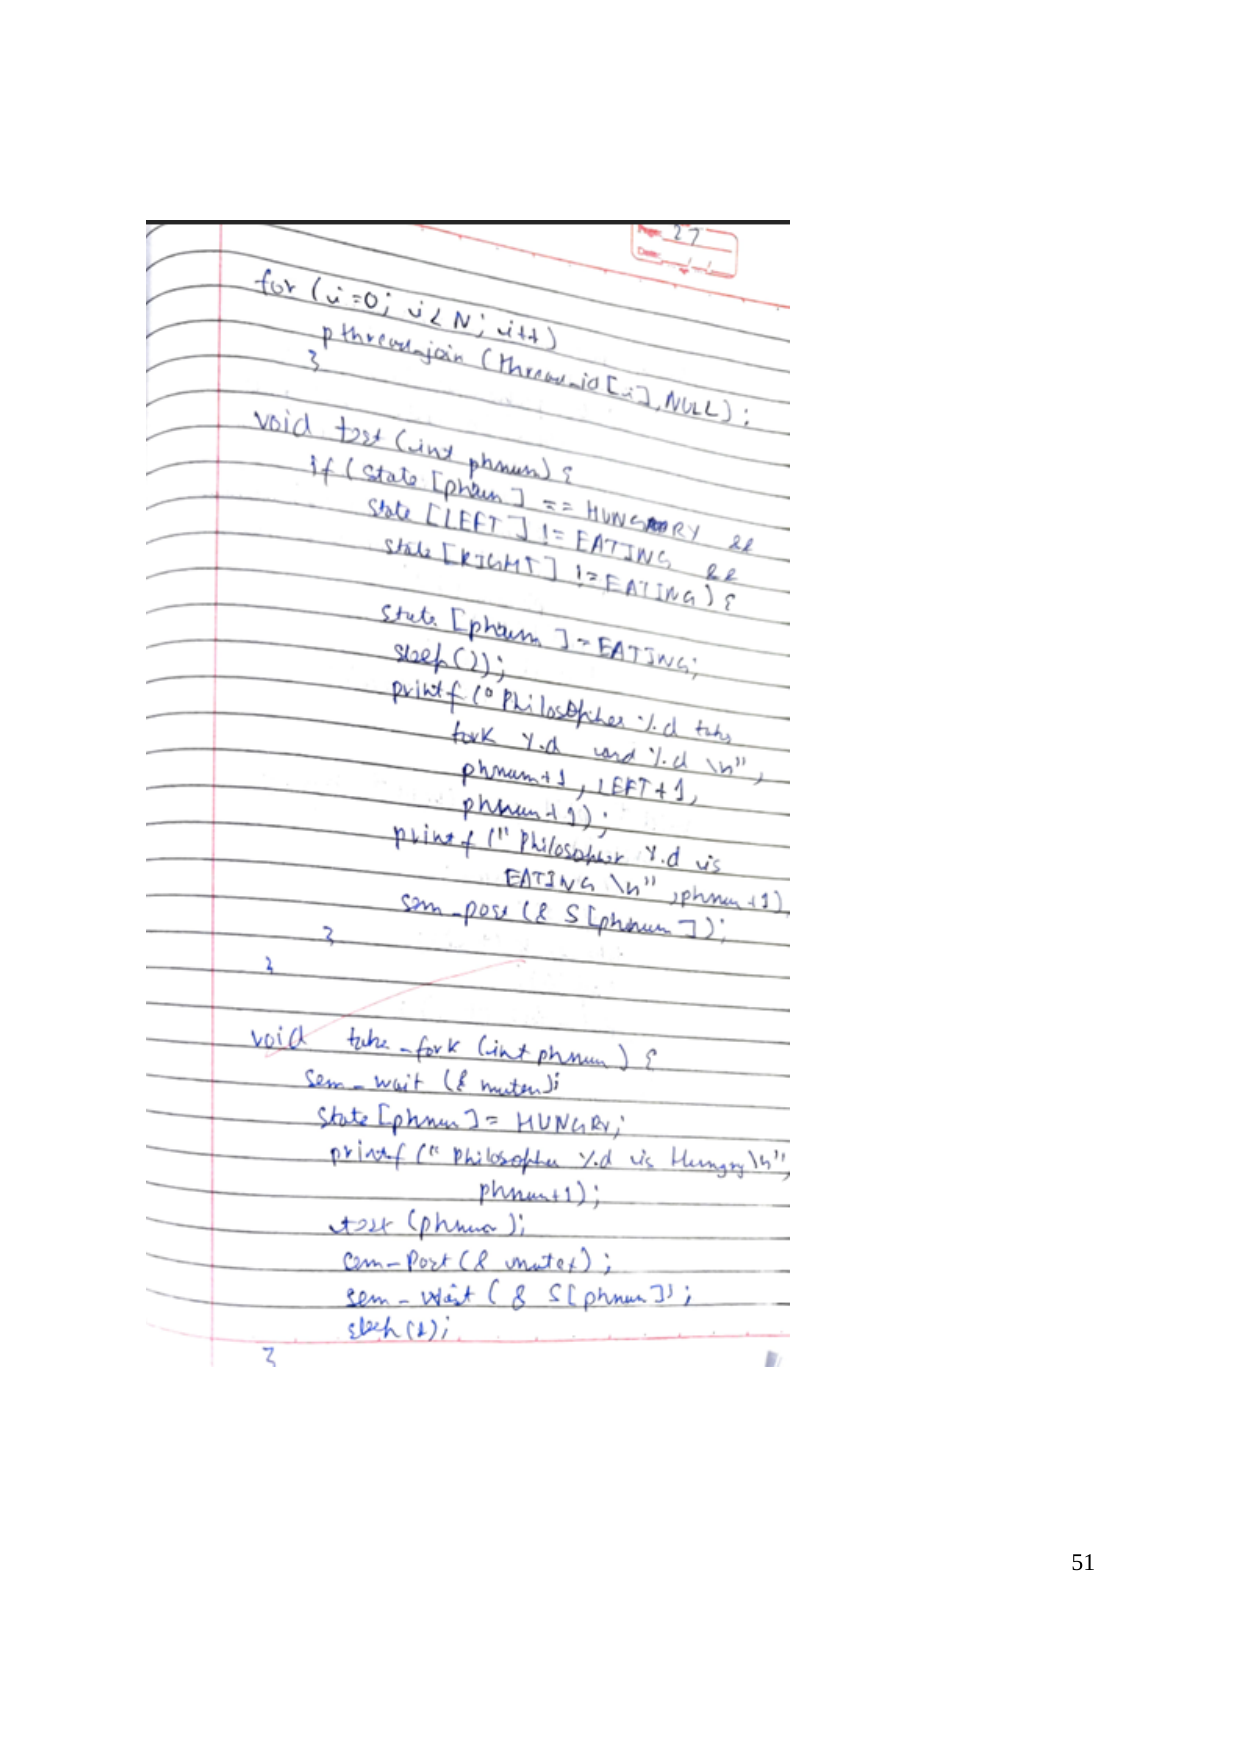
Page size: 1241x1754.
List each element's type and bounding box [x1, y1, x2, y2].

picture [146, 220, 790, 1367]
